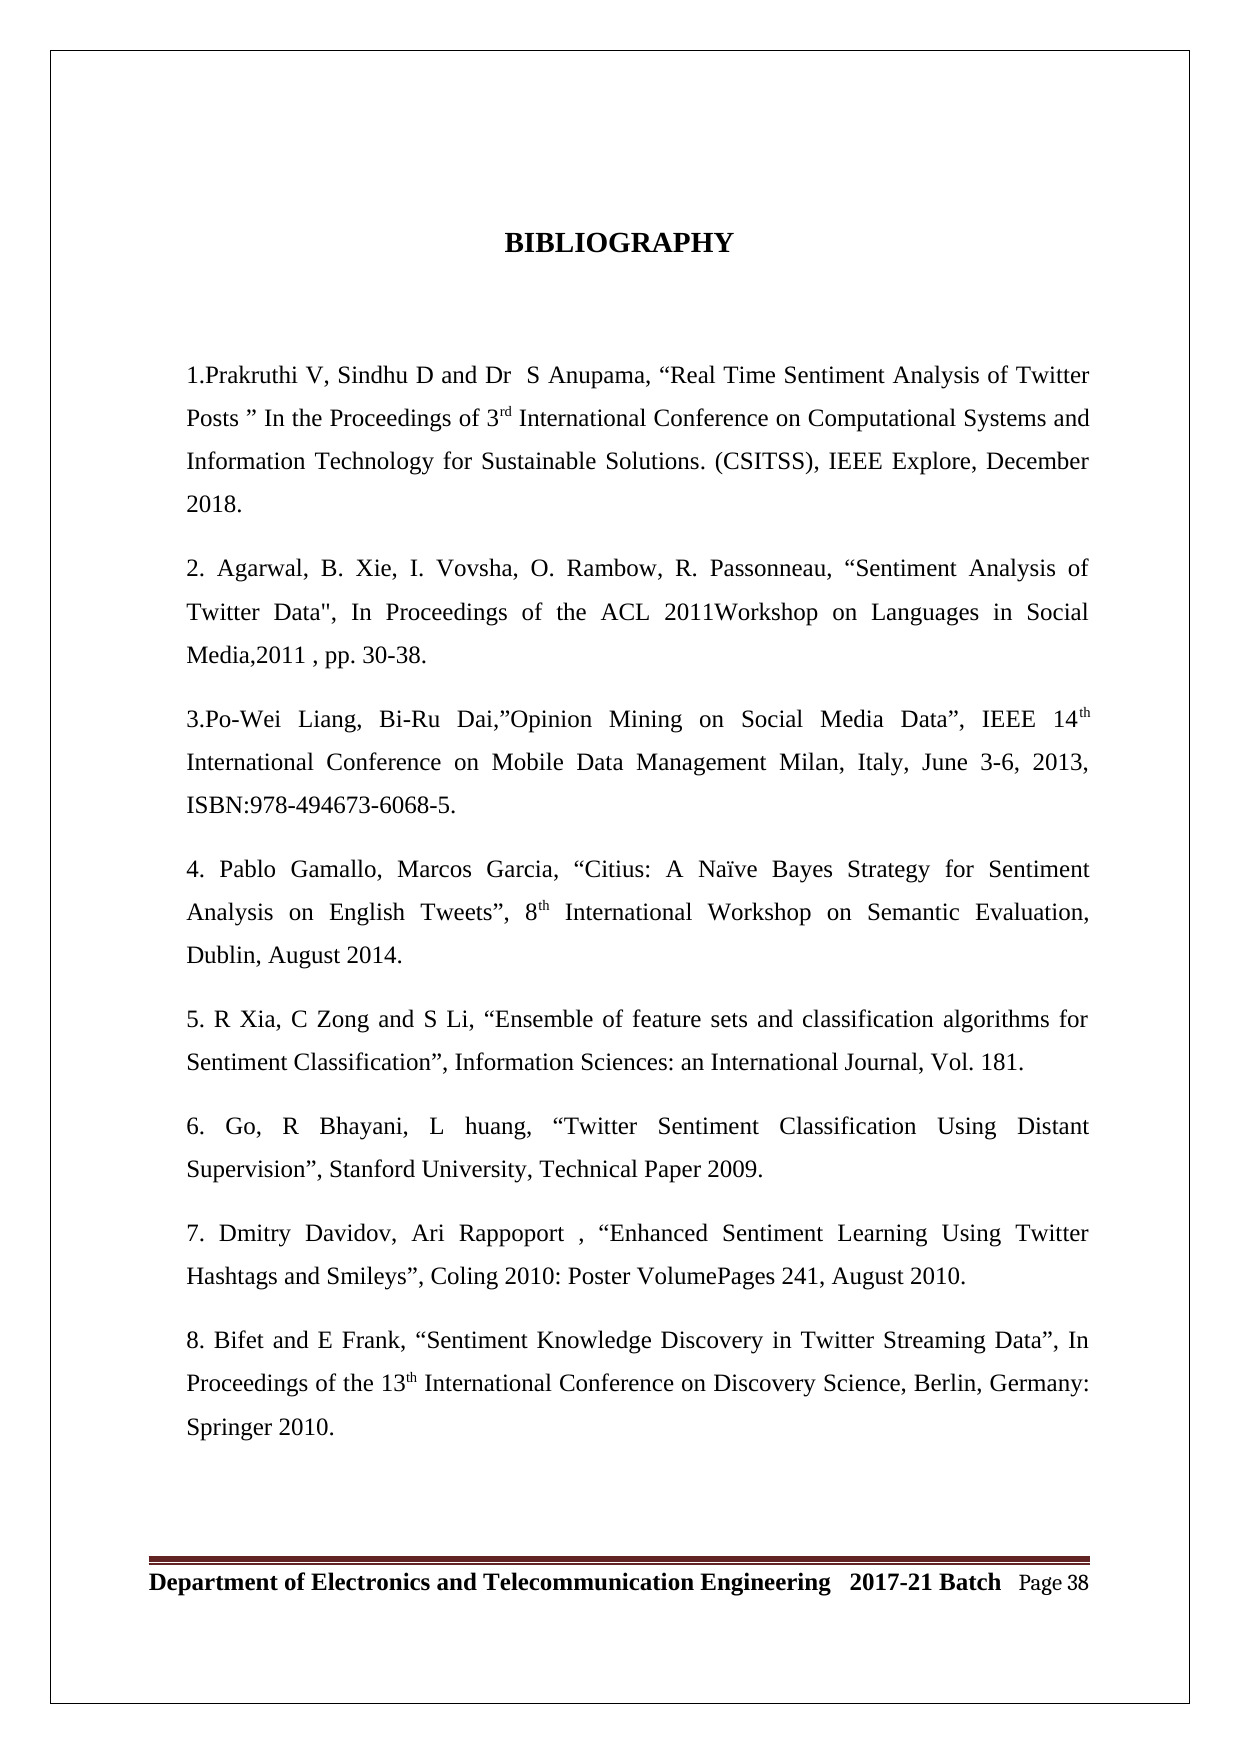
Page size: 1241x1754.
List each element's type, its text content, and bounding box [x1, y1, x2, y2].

text 2. Agarwal, B. Xie, I. Vovsha, O. Rambow, R. Passonneau, “Sentiment Analysis of Twitter Data", In Proceedings of the ACL 2011Workshop on Languages in Social Media,2011 , pp. 30-38. [186, 553, 1090, 668]
text 3.Po-Wei Liang, Bi-Ru Dai,”Opinion Mining on Social Media Data”, IEEE 14th International Conference on Mobile Data Management Milan, Italy, June 3-6, 2013, ISBN:978-494673-6068-5. [186, 704, 1090, 819]
text BIBLIOGRAPHY [148, 225, 1090, 258]
text 7. Dmitry Davidov, Ari Rappoport , “Enhanced Sentiment Learning Using Twitter Hashtags and Smileys”, Coling 2010: Poster VolumePages 241, August 2010. [186, 1218, 1090, 1290]
text 8. Bifet and E Frank, “Sentiment Knowledge Discovery in Twitter Streaming Data”, In Proceedings of the 13th International Conference on Discovery Science, Berlin, Germany: Springer 2010. [186, 1325, 1090, 1440]
text 1.Prakruthi V, Sindhu D and Dr S Anupama, “Real Time Sentiment Analysis of Twitter Posts ” In the Proceedings of 3rd International Conference on Computational Systems and Information Technology for Sustainable Solutions. (CSITSS), IEEE Explore, December 2018. [186, 360, 1090, 518]
text 5. R Xia, C Zong and S Li, “Ensemble of feature sets and classification algorithms for Sentiment Classification”, Information Sciences: an International Journal, Vol. 181. [186, 1004, 1090, 1076]
text 6. Go, R Bhayani, L huang, “Twitter Sentiment Classification Using Distant Supervision”, Stanford University, Technical Paper 2009. [186, 1111, 1090, 1183]
text 4. Pablo Gamallo, Marcos Garcia, “Citius: A Naïve Bayes Strategy for Sentiment Analysis on English Tweets”, 8th International Workshop on Semantic Evaluation, Dublin, August 2014. [186, 854, 1090, 969]
